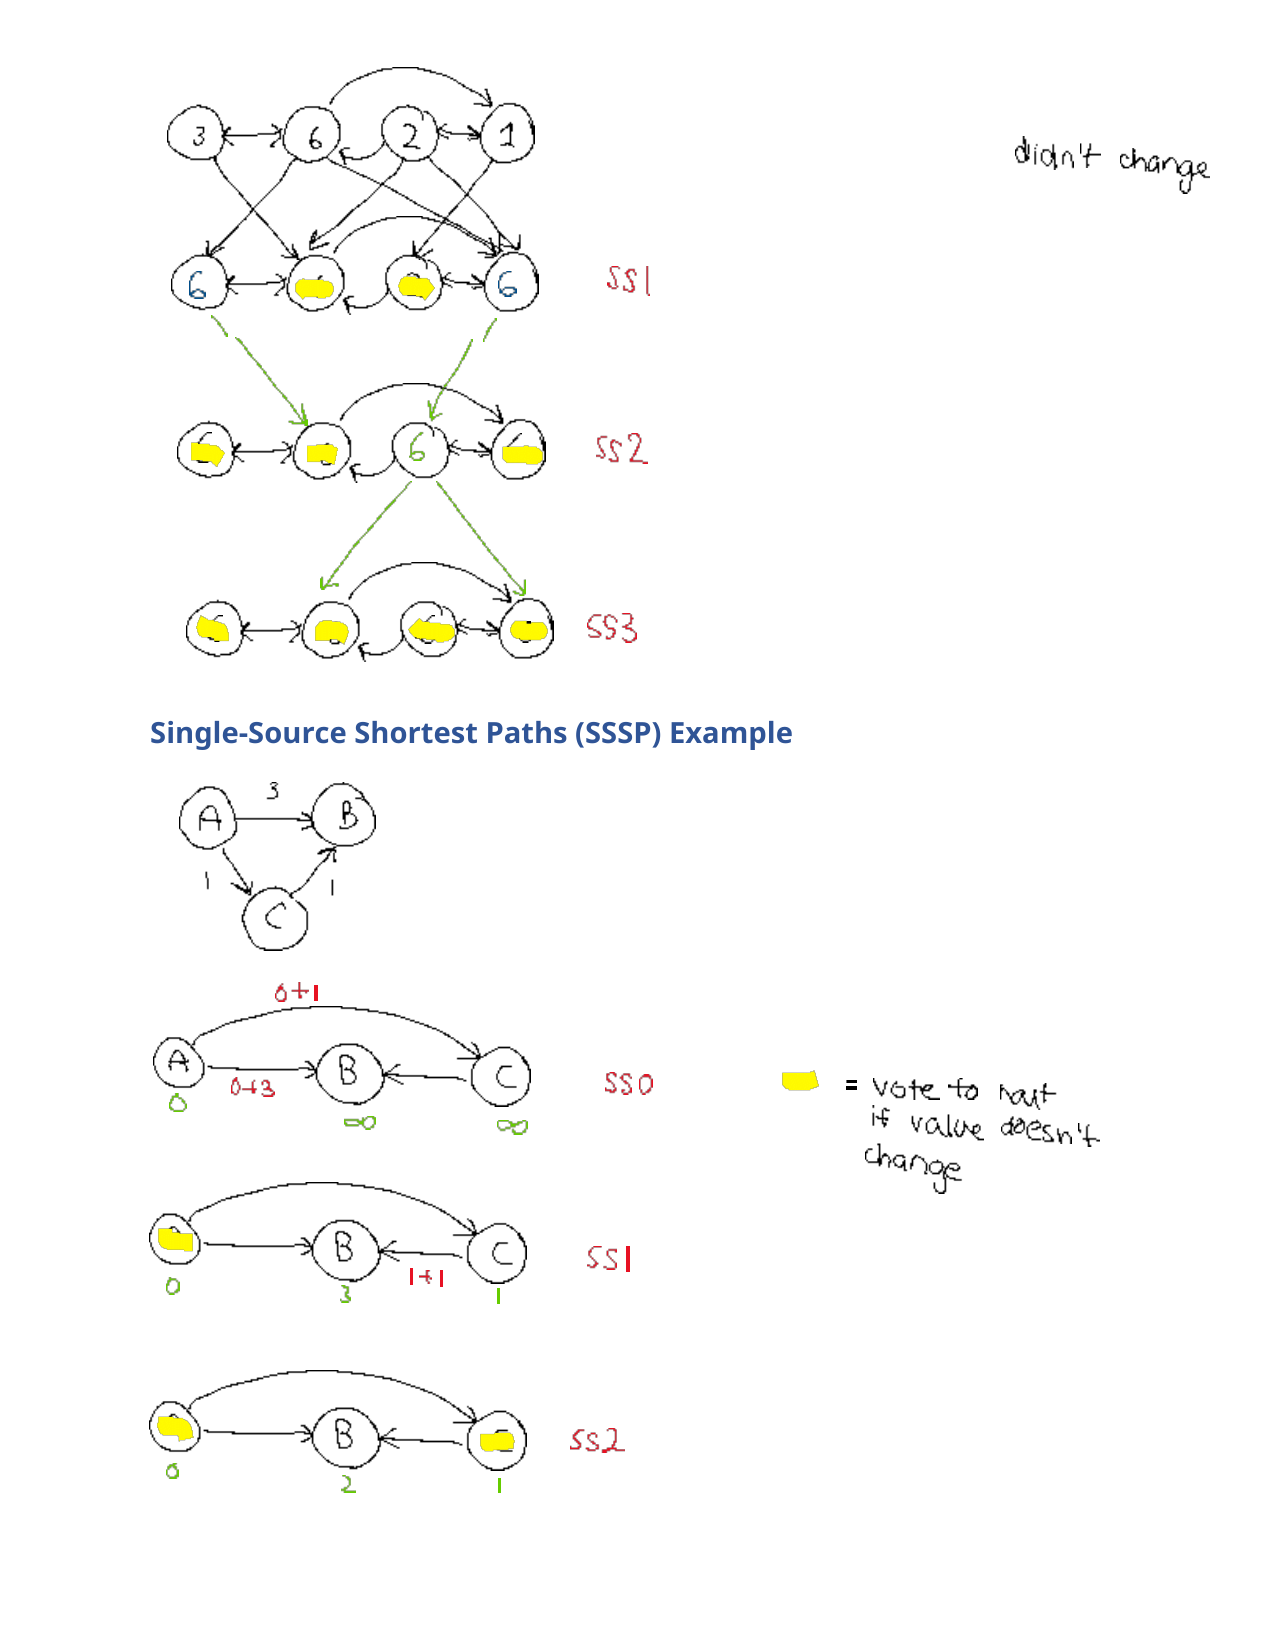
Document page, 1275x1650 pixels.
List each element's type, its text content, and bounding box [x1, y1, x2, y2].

picture [596, 433, 648, 464]
picture [167, 67, 539, 337]
picture [570, 1428, 625, 1453]
picture [1015, 136, 1074, 170]
picture [1078, 1123, 1100, 1147]
picture [846, 1086, 859, 1090]
picture [778, 1068, 821, 1094]
picture [587, 613, 637, 643]
picture [1001, 1115, 1072, 1144]
picture [149, 1370, 527, 1479]
picture [587, 1246, 617, 1270]
picture [177, 337, 554, 662]
picture [340, 1285, 351, 1303]
picture [1080, 142, 1101, 168]
picture [314, 984, 318, 1001]
picture [1000, 1083, 1058, 1110]
picture [153, 1006, 531, 1112]
picture [873, 1078, 940, 1100]
picture [639, 1074, 653, 1095]
picture [483, 318, 497, 342]
picture [607, 266, 650, 296]
picture [149, 1182, 527, 1295]
picture [1120, 148, 1210, 194]
picture [344, 1116, 376, 1130]
picture [179, 782, 376, 951]
subtitle Single-Source Shortest Paths (SSSP) Example [150, 712, 1125, 752]
picture [948, 1078, 978, 1100]
picture [497, 1120, 528, 1135]
picture [865, 1105, 984, 1194]
picture [605, 1072, 632, 1095]
picture [341, 1475, 356, 1493]
picture [275, 982, 309, 1002]
picture [626, 1245, 630, 1272]
